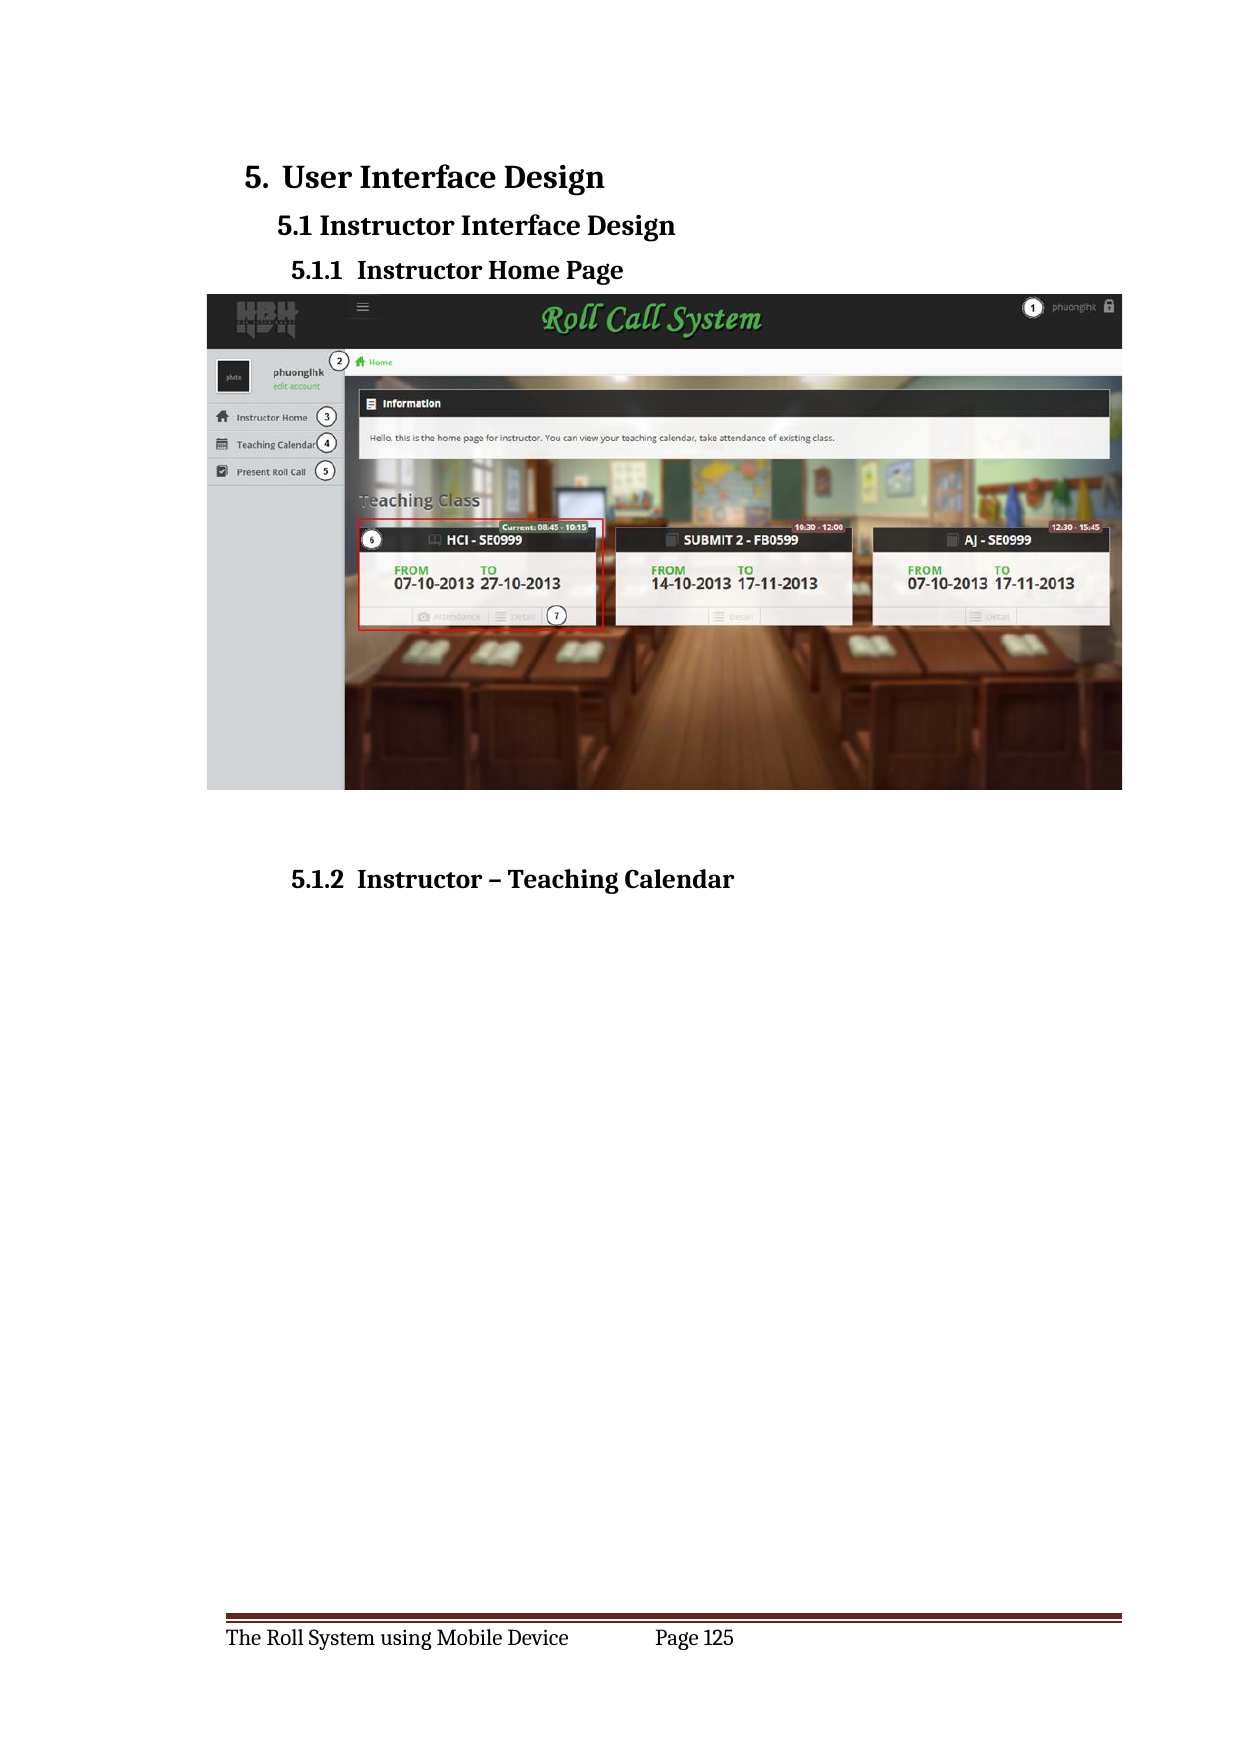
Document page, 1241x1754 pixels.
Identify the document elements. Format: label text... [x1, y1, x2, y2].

subtitle Instructor Interface Design [277, 209, 1122, 242]
subtitle User Interface Design [244, 158, 1122, 196]
picture [206, 294, 1123, 790]
subtitle Instructor – Teaching Calendar [291, 864, 1122, 895]
subtitle Instructor Home Page [291, 255, 1122, 286]
